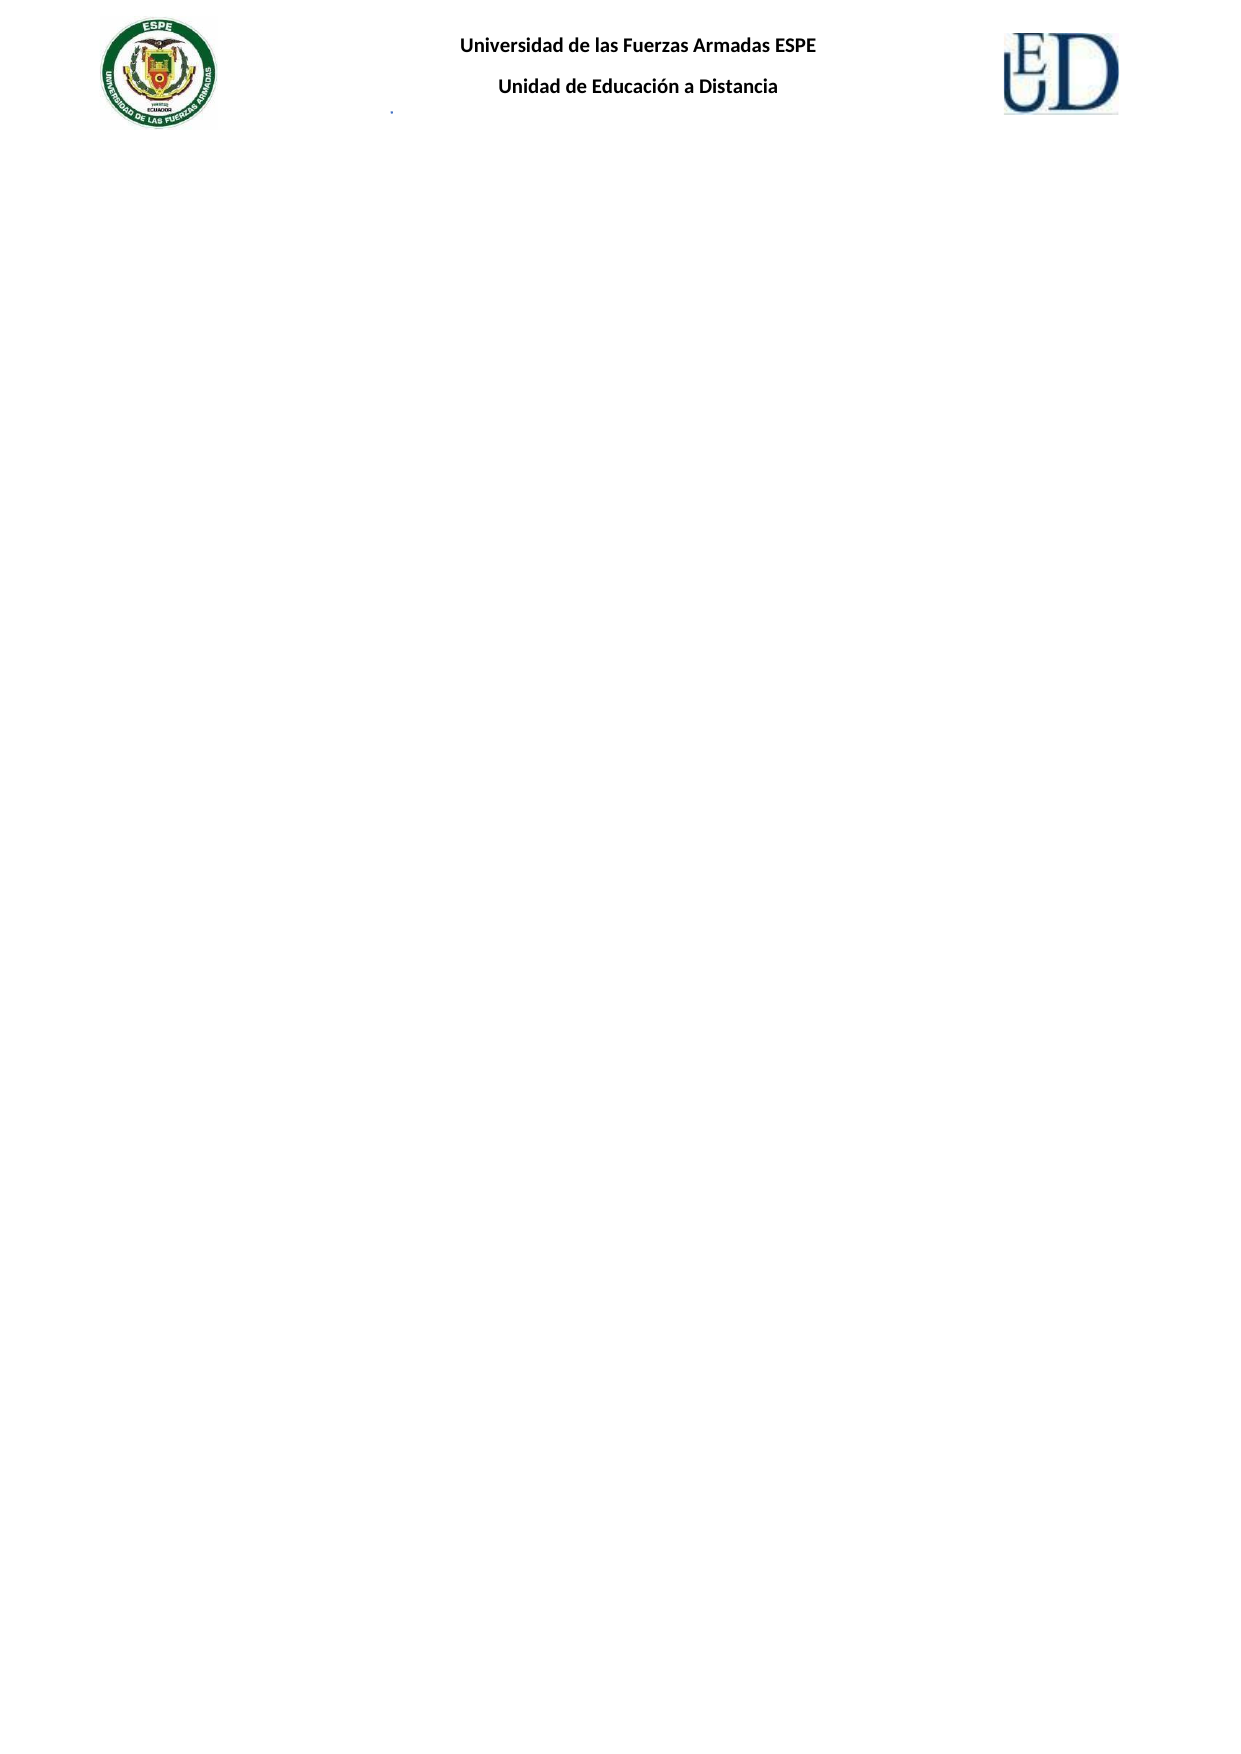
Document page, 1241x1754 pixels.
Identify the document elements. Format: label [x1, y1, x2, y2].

picture [99, 16, 218, 130]
picture [1003, 33, 1120, 115]
